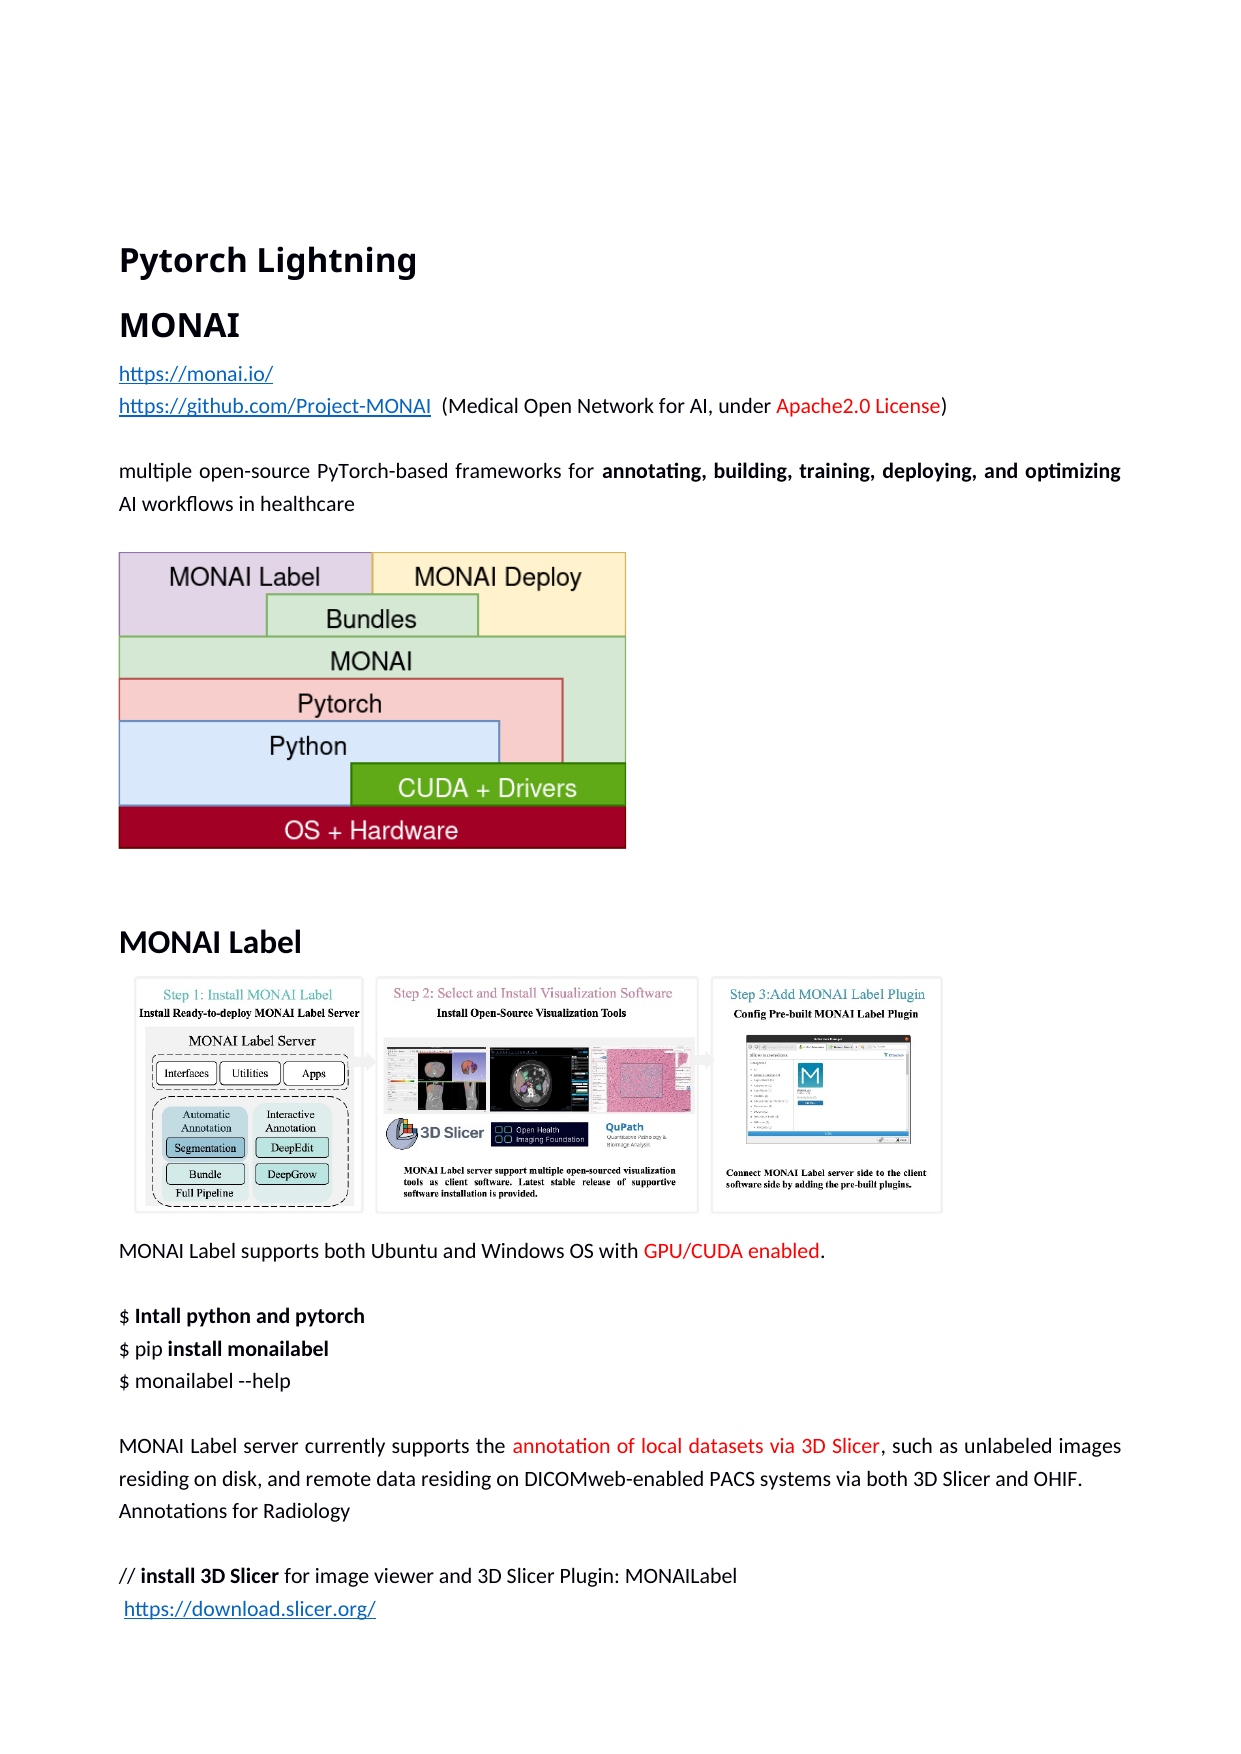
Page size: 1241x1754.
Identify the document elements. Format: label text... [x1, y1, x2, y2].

subtitle MONAI [118, 292, 1122, 357]
subtitle Pytorch Lightning [118, 227, 1122, 292]
text // install 3D Slicer for image viewer and 3D Slicer Plugin: MONAILabel [118, 1559, 1122, 1592]
picture [118, 552, 627, 851]
subtitle MONAI Label [118, 909, 1122, 974]
text https://github.com/Project-MONAI (Medical Open Network for AI, under Apache2.0 License) [118, 389, 1122, 422]
text multiple open-source PyTorch-based frameworks for annotating, building, training, deploying, and optimizing AI workflows in healthcare [118, 454, 1122, 519]
text $ Intall python and pytorch [118, 1299, 1122, 1332]
picture [118, 974, 984, 1216]
text $ monailabel --help [118, 1364, 1122, 1397]
text https://monai.io/ [118, 357, 1122, 389]
text Annotations for Radiology [118, 1494, 1122, 1527]
text https://download.slicer.org/ [118, 1592, 1122, 1624]
text MONAI Label supports both Ubuntu and Windows OS with GPU/CUDA enabled. [118, 1234, 1122, 1267]
text MONAI Label server currently supports the annotation of local datasets via 3D Slicer, such as unlabeled images residing on disk, and remote data residing on DICOMweb-enabled PACS systems via both 3D Slicer and OHIF. [118, 1429, 1122, 1494]
text $ pip install monailabel [118, 1332, 1122, 1364]
